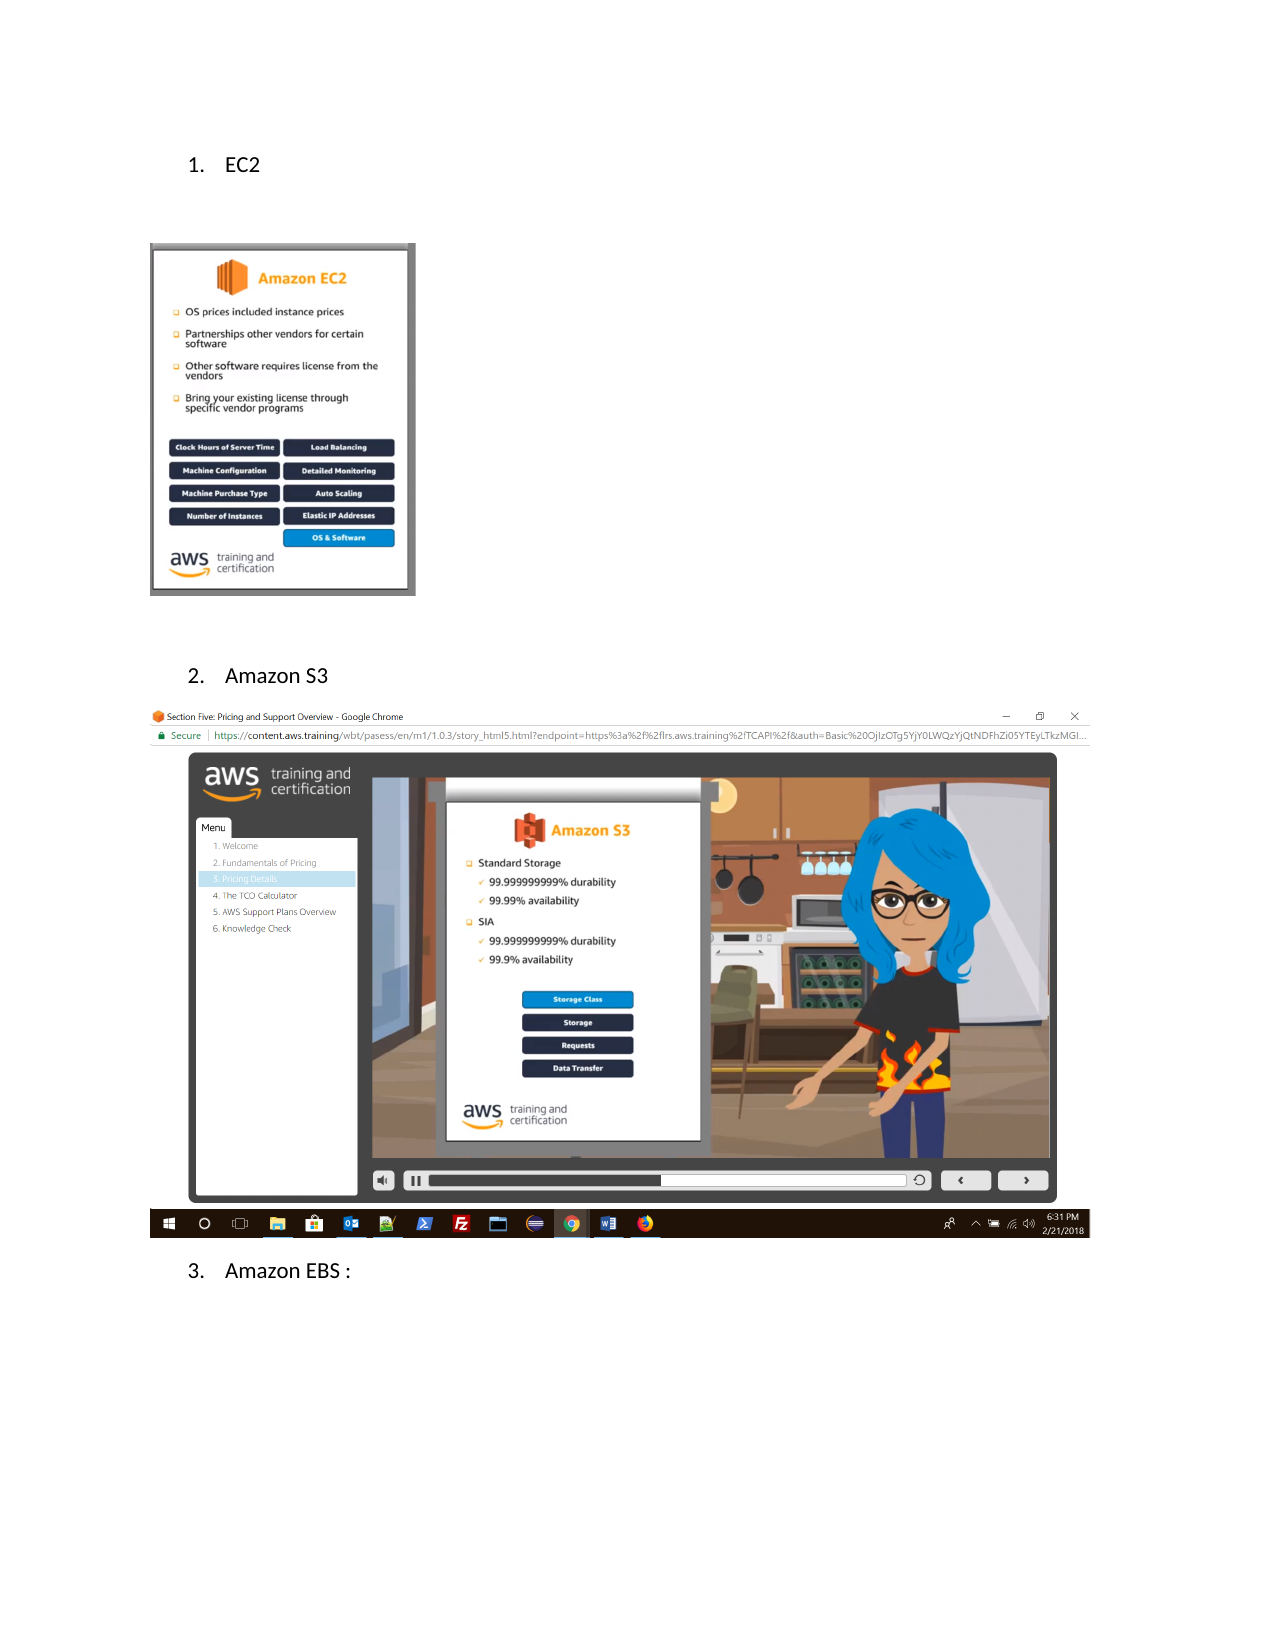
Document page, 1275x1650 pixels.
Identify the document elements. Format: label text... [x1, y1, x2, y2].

picture [150, 243, 416, 596]
list Amazon EBS : [187, 1256, 1125, 1284]
list EC2 [187, 150, 1125, 178]
list Amazon S3 [187, 662, 1125, 689]
picture [150, 708, 1091, 1238]
